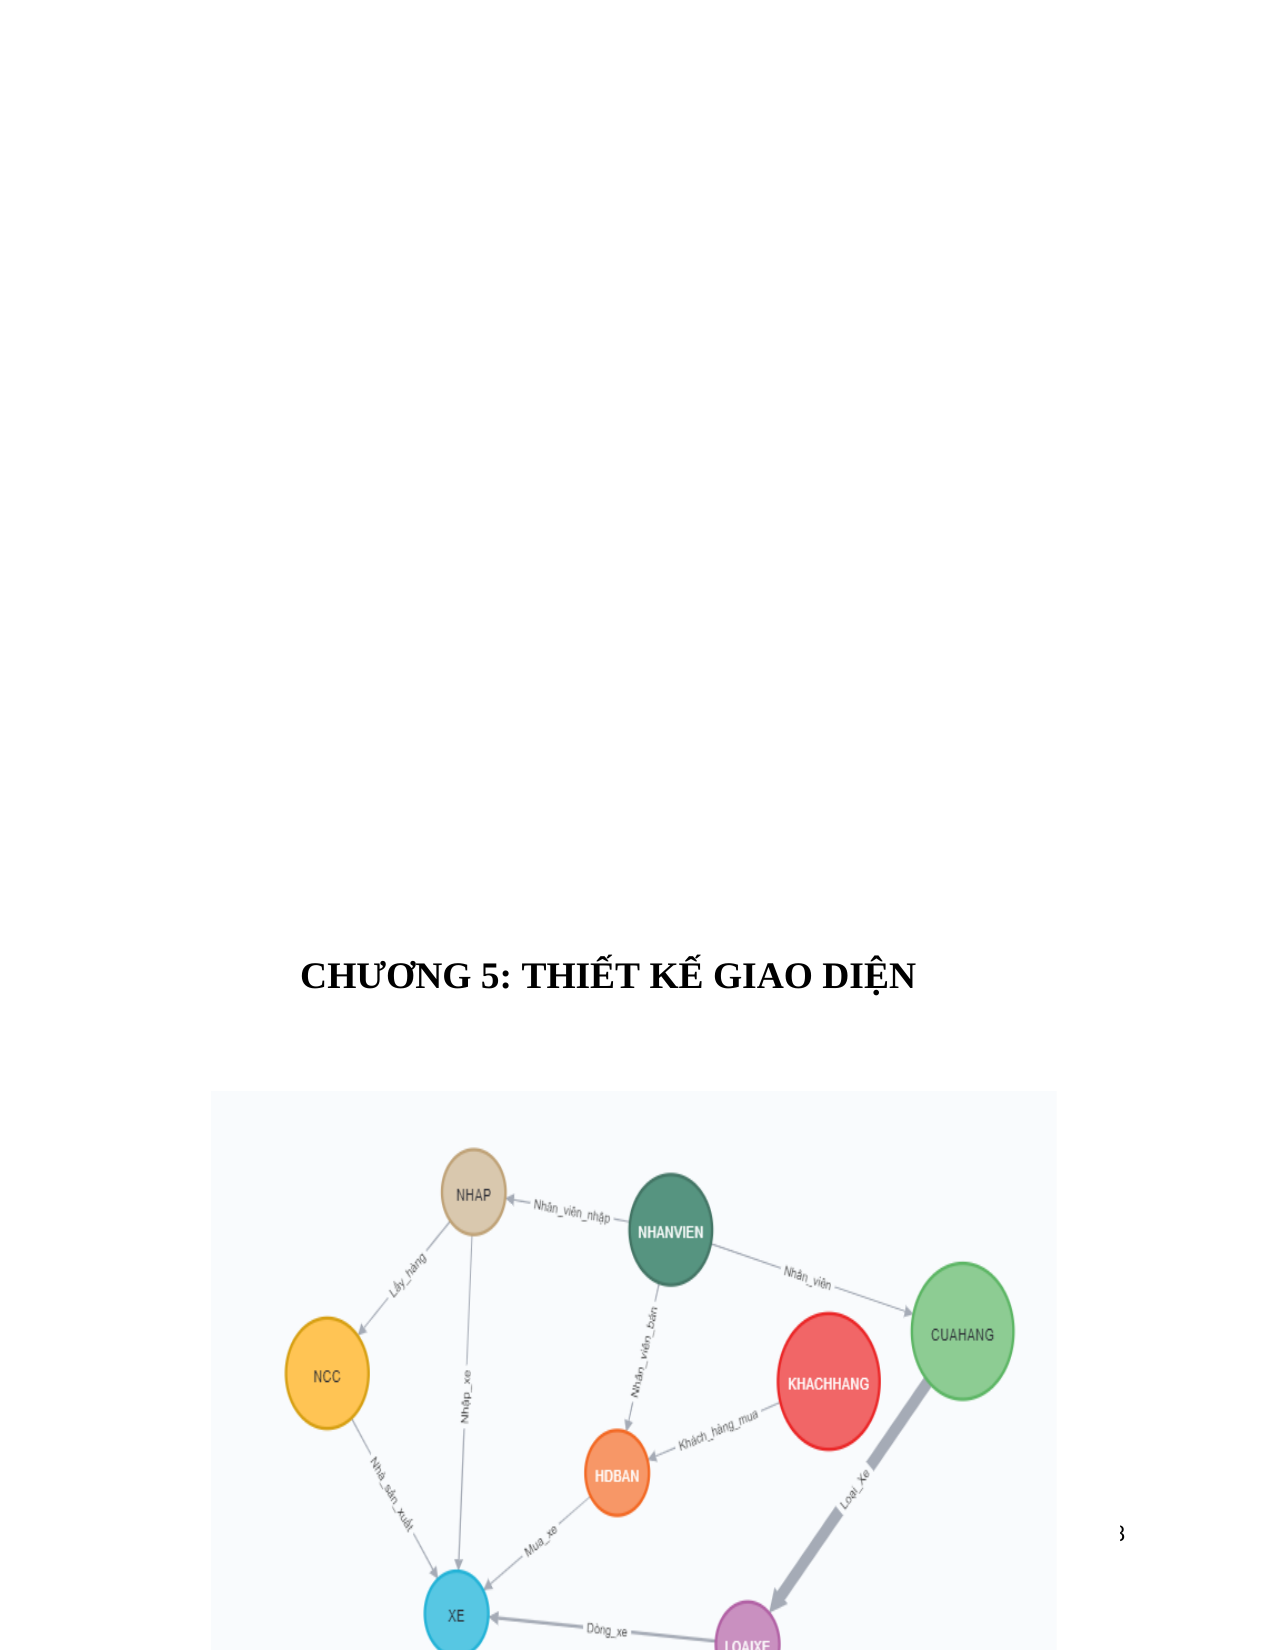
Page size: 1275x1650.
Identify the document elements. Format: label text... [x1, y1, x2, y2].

picture [211, 1091, 1121, 1650]
subtitle CHƯƠNG 5: THIẾT KẾ GIAO DIỆN [150, 953, 1125, 996]
